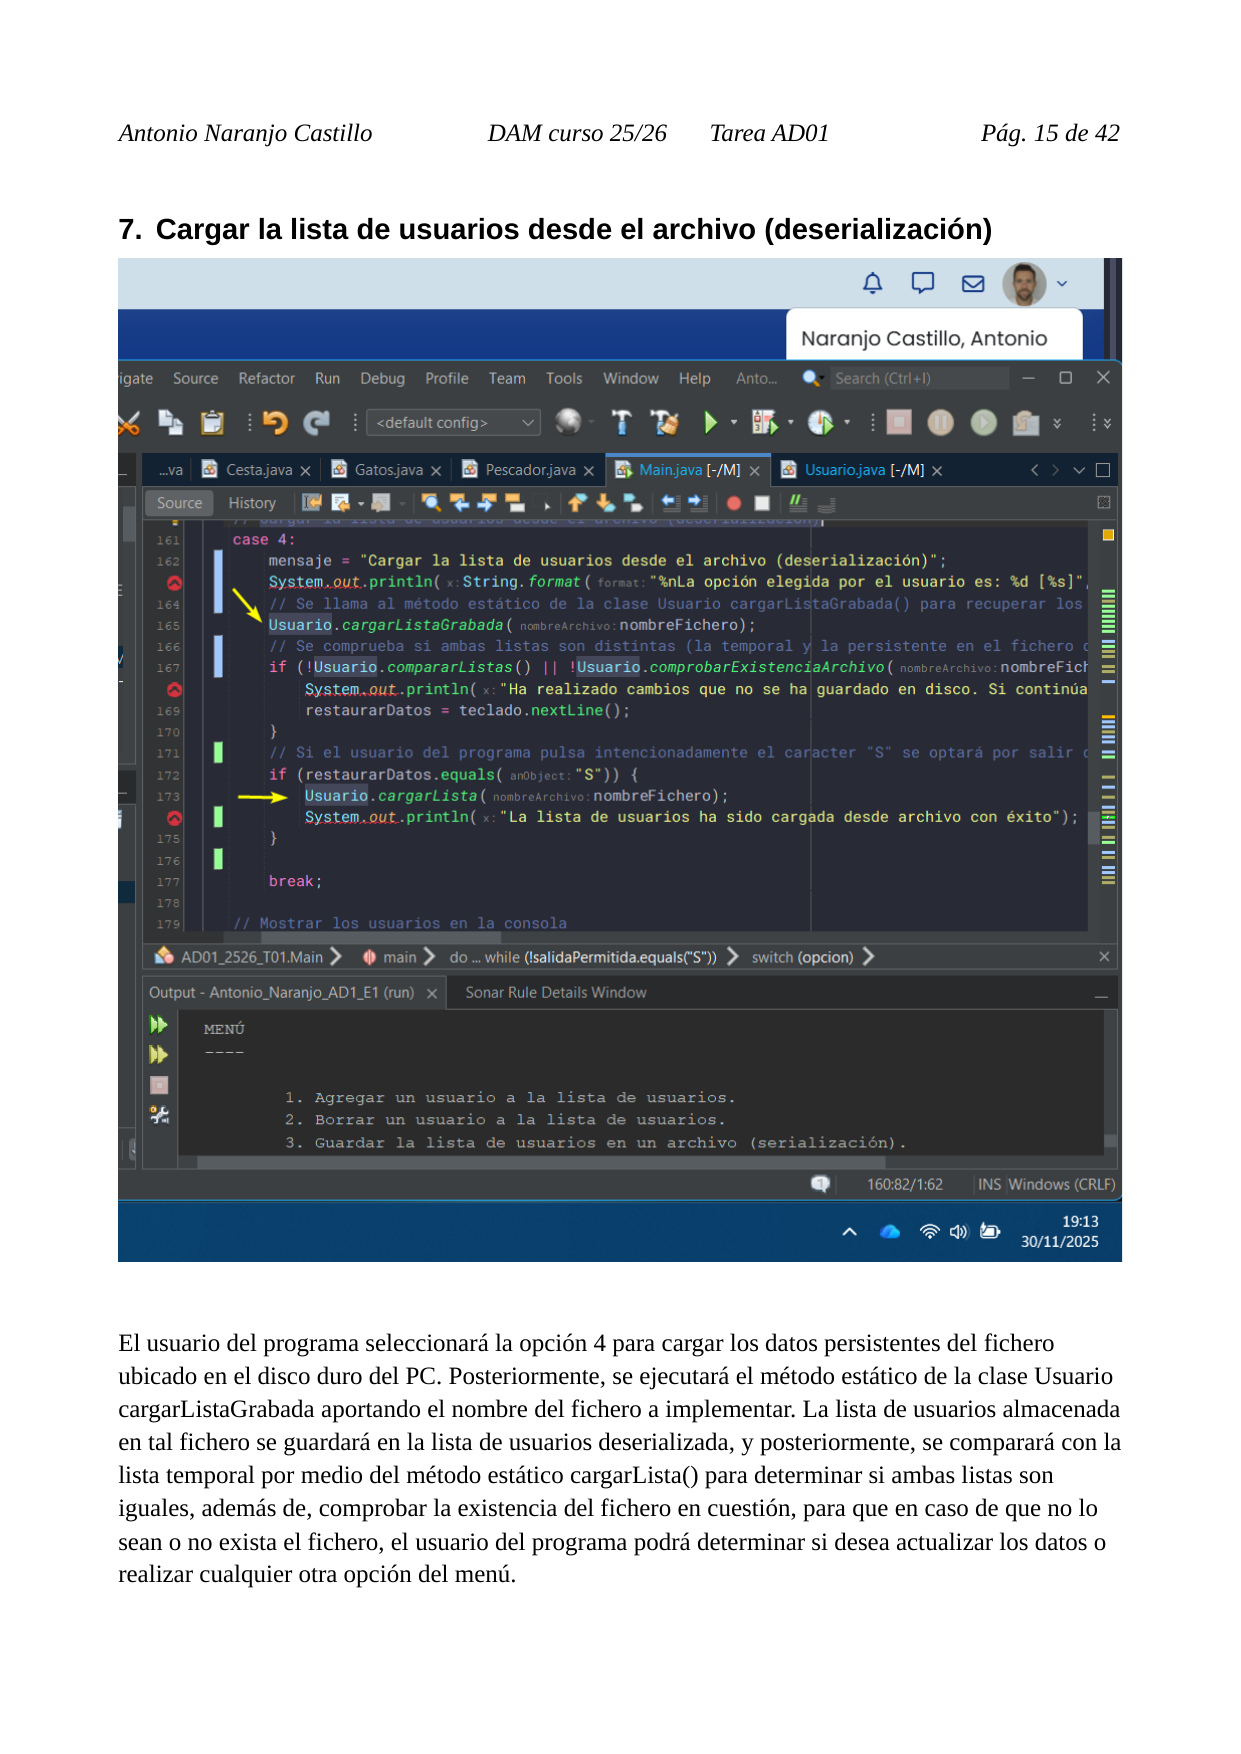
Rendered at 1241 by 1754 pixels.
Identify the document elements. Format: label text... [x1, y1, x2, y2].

text El usuario del programa seleccionará la opción 4 para cargar los datos persistentes del fichero ubicado en el disco duro del PC. Posteriormente, se ejecutará el método estático de la clase Usuario cargarListaGrabada aportando el nombre del fichero a implementar. La lista de usuarios almacenada en tal fichero se guardará en la lista de usuarios deserializada, y posteriormente, se comparará con la lista temporal por medio del método estático cargarLista() para determinar si ambas listas son iguales, además de, comprobar la existencia del fichero en cuestión, para que en caso de que no lo sean o no exista el fichero, el usuario del programa podrá determinar si desea actualizar los datos o realizar cualquier otra opción del menú. [118, 1328, 1122, 1588]
subtitle Cargar la lista de usuarios desde el archivo (deserialización) [118, 212, 1122, 246]
picture [118, 258, 1123, 1262]
